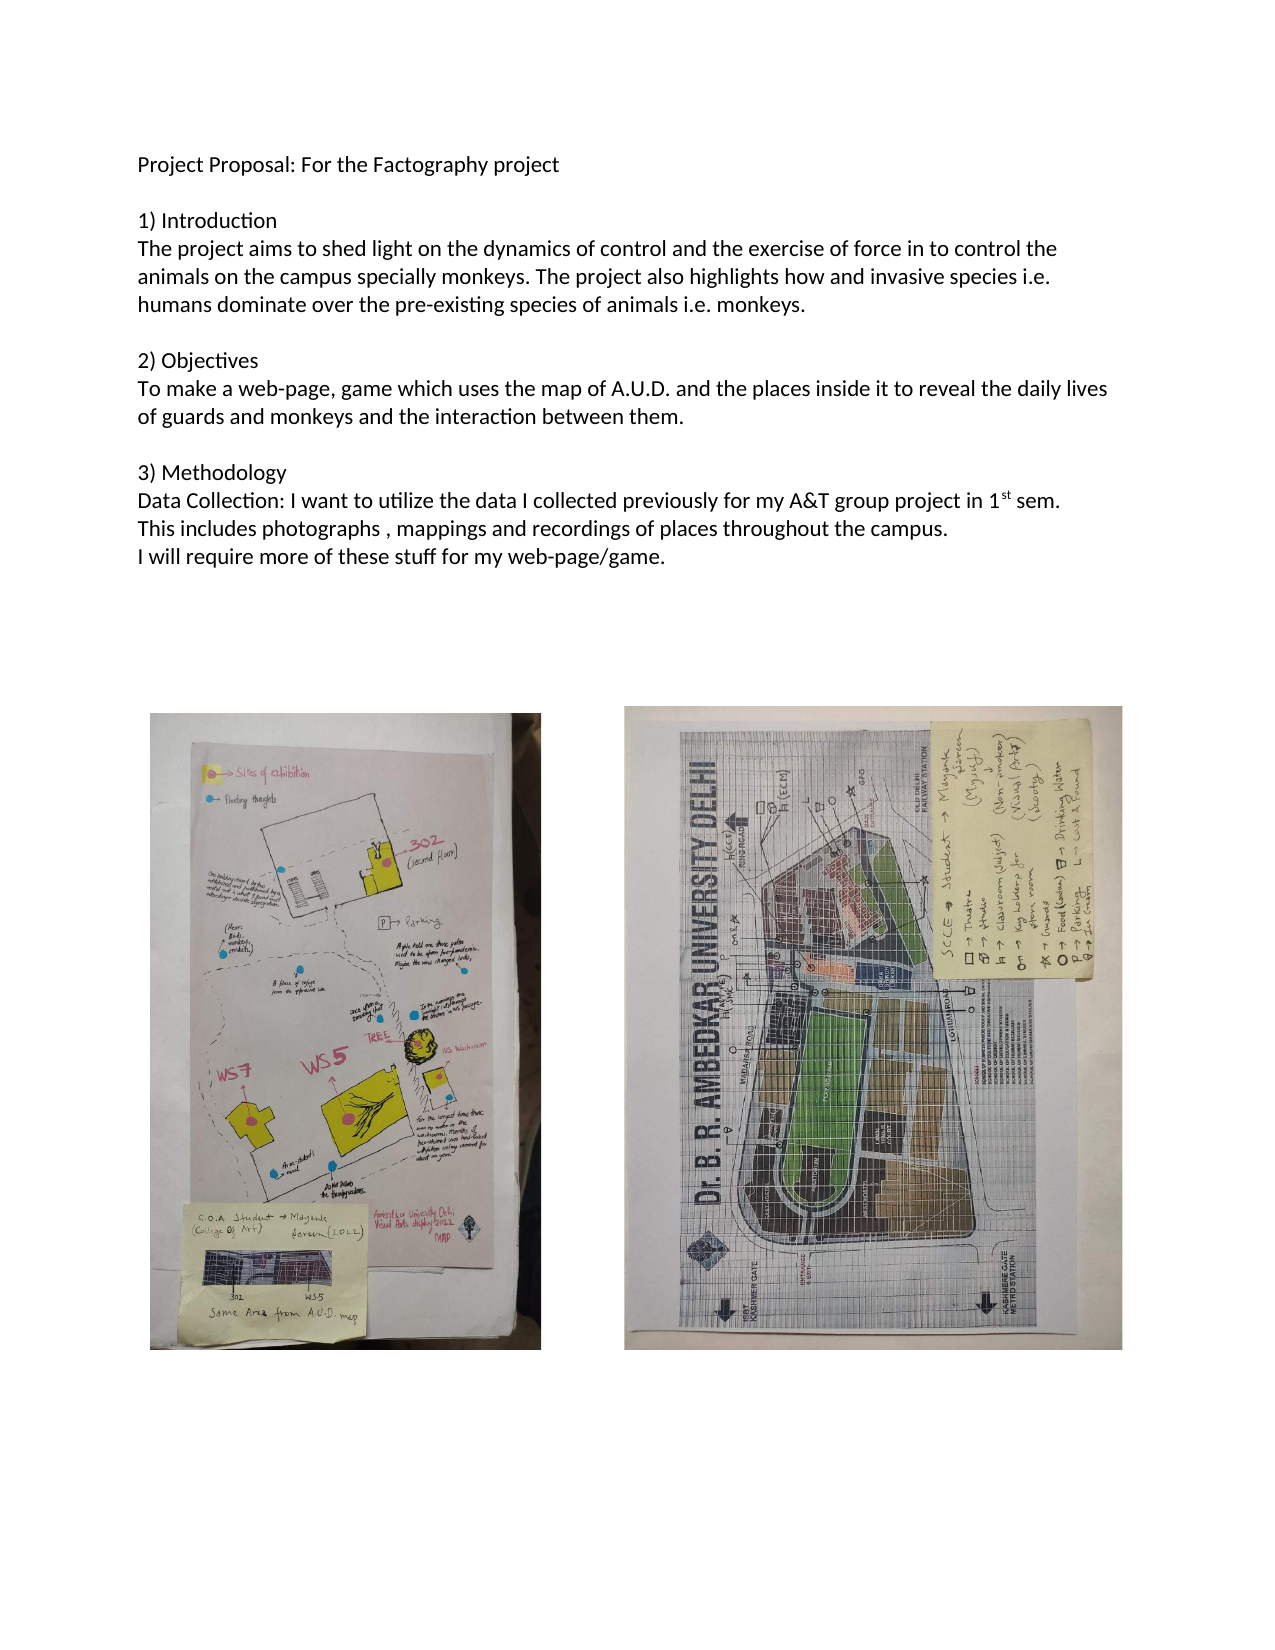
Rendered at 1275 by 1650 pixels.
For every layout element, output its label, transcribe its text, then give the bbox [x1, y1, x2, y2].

text 2) Objectives [137, 346, 1123, 374]
text I will require more of these stuff for my web-page/game. [137, 542, 1123, 570]
text Project Proposal: For the Factography project [137, 150, 1123, 178]
text This includes photographs , mappings and recordings of places throughout the campus. [137, 514, 1123, 542]
text 1) Introduction [137, 206, 1123, 234]
picture [150, 713, 542, 1350]
text Data Collection: I want to utilize the data I collected previously for my A&T group project in 1st sem. [137, 486, 1123, 514]
picture [624, 706, 1123, 1350]
text 3) Methodology [137, 458, 1123, 486]
text The project aims to shed light on the dynamics of control and the exercise of force in to control the animals on the campus specially monkeys. The project also highlights how and invasive species i.e. humans dominate over the pre-existing species of animals i.e. monkeys. [137, 234, 1123, 318]
text To make a web-page, game which uses the map of A.U.D. and the places inside it to reveal the daily lives of guards and monkeys and the interaction between them. [137, 374, 1123, 430]
